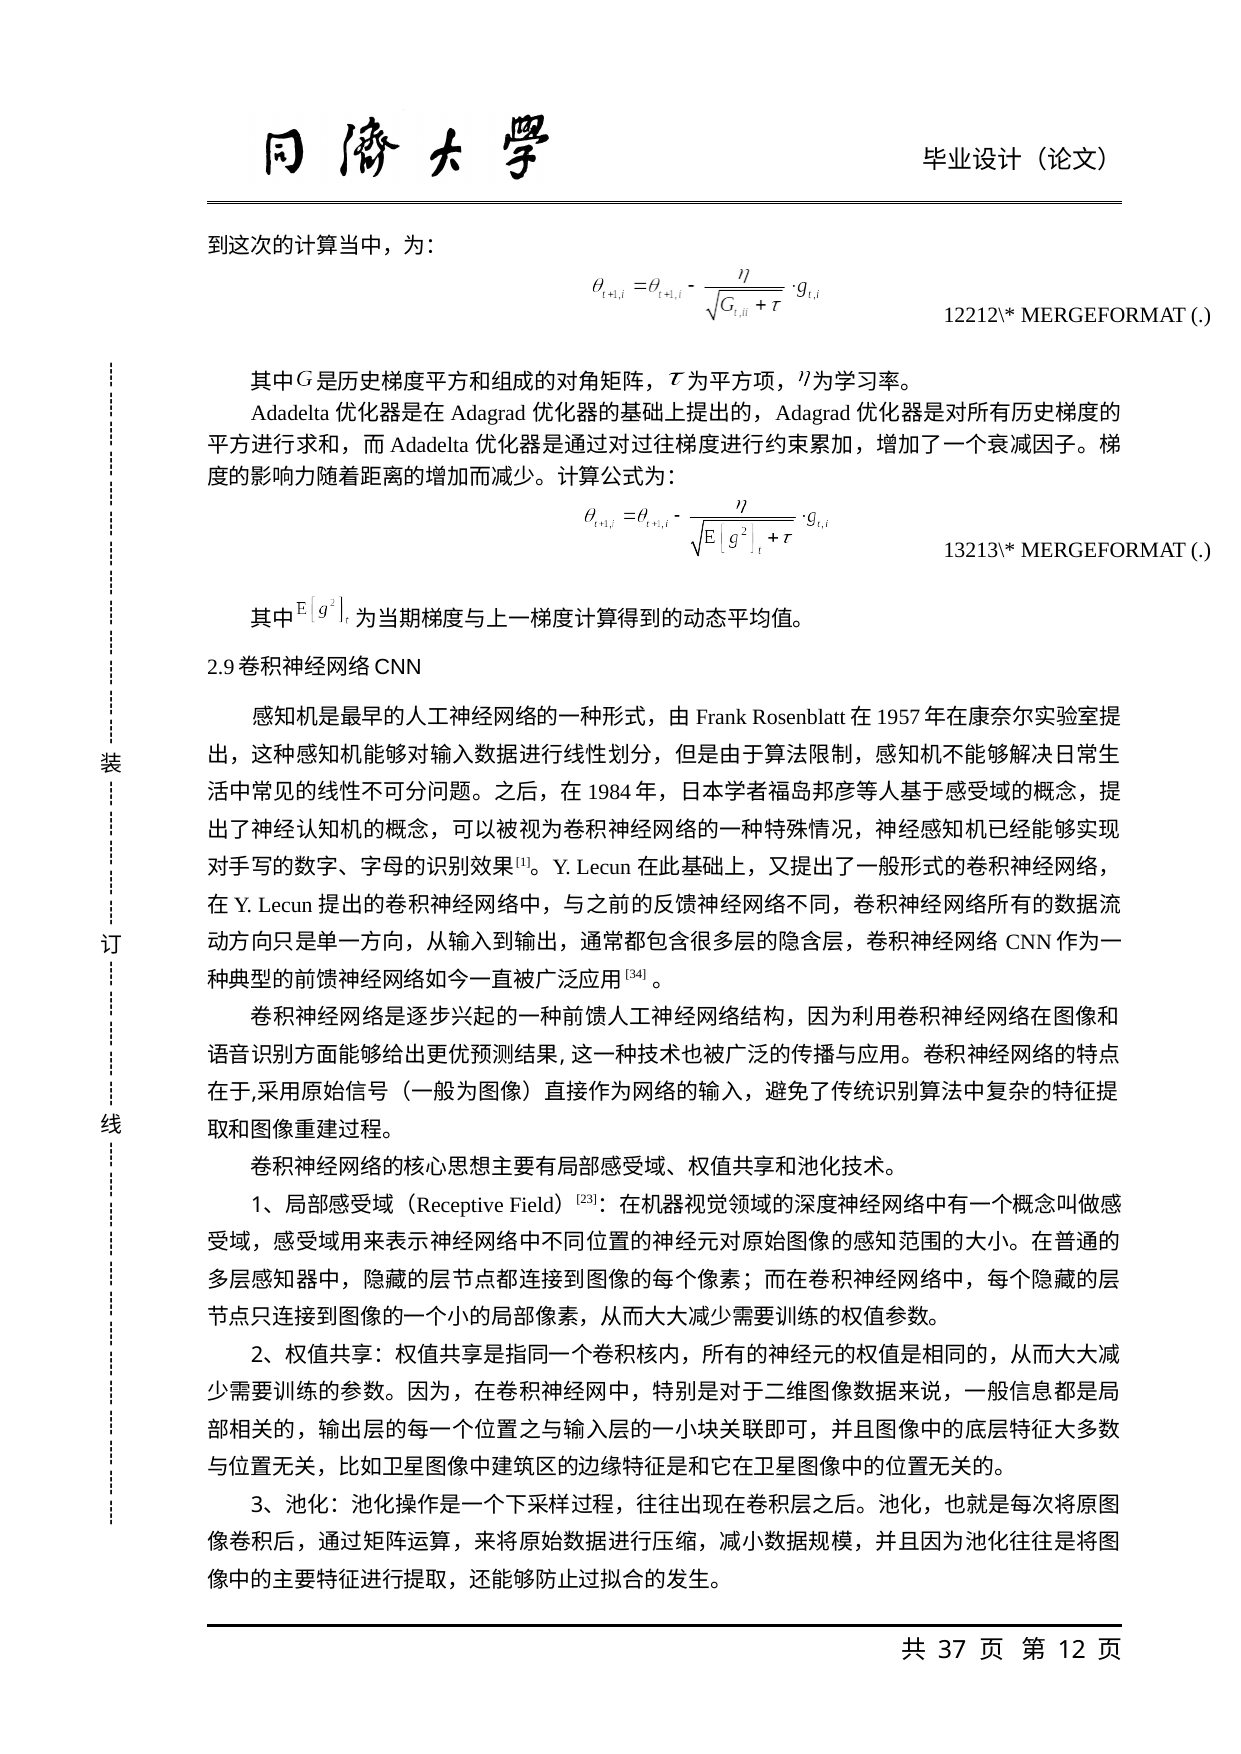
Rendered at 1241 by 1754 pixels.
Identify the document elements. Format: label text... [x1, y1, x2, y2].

text 其中是历史梯度平方和组成的对角矩阵，为平方项，为学习率。 [207, 364, 1122, 395]
text 3、池化：池化操作是一个下采样过程，往往出现在卷积层之后。池化，也就是每次将原图像卷积后，通过矩阵运算，来将原始数据进行压缩，减小数据规模，并且因为池化往往是将图像中的主要特征进行提取，还能够防止过拟合的发生。 [207, 1482, 1122, 1595]
text 卷积神经网络的核心思想主要有局部感受域、权值共享和池化技术。 [207, 1145, 1122, 1182]
text 1、局部感受域（Receptive Field）[23]：在机器视觉领域的深度神经网络中有一个概念叫做感受域，感受域用来表示神经网络中不同位置的神经元对原始图像的感知范围的大小。在普通的多层感知器中，隐藏的层节点都连接到图像的每个像素；而在卷积神经网络中，每个隐藏的层节点只连接到图像的一个小的局部像素，从而大大减少需要训练的权值参数。 [207, 1182, 1122, 1332]
text 2、权值共享：权值共享是指同一个卷积核内，所有的神经元的权值是相同的，从而大大减少需要训练的参数。因为，在卷积神经网中，特别是对于二维图像数据来说，一般信息都是局部相关的，输出层的每一个位置之与输入层的一小块关联即可，并且图像中的底层特征大多数与位置无关，比如卫星图像中建筑区的边缘特征是和它在卫星图像中的位置无关的。 [207, 1332, 1122, 1482]
text Adadelta 优化器是在Adagrad 优化器的基础上提出的，Adagrad 优化器是对所有历史梯度的平方进行求和，而Adadelta 优化器是通过对过往梯度进行约束累加，增加了一个衰减因子。梯度的影响力随着距离的增加而减少。计算公式为： [207, 395, 1122, 490]
text 其中 为当期梯度与上一梯度计算得到的动态平均值。 [207, 594, 1122, 632]
text Adagrad 优化器是属于自适应算法，根据数据特征自动进行调整，每一次更新都会对学习率进行调整。具体操作过程为，假设梯度为 ，Adagrad 优化器更新时，会将上次的梯度加入到这次的计算当中，为： [207, 228, 1122, 259]
picture [244, 106, 567, 185]
text 卷积神经网络是逐步兴起的一种前馈人工神经网络结构，因为利用卷积神经网络在图像和语音识别方面能够给出更优预测结果, 这一种技术也被广泛的传播与应用。卷积神经网络的特点在于,采用原始信号（一般为图像）直接作为网络的输入，避免了传统识别算法中复杂的特征提取和图像重建过程。 [207, 995, 1122, 1145]
subtitle 2.9卷积神经网络CNN [207, 645, 1122, 682]
text 感知机是最早的人工神经网络的一种形式，由Frank Rosenblatt在1957年在康奈尔实验室提出，这种感知机能够对输入数据进行线性划分，但是由于算法限制，感知机不能够解决日常生活中常见的线性不可分问题。之后，在1984年，日本学者福岛邦彦等人基于感受域的概念，提出了神经认知机的概念，可以被视为卷积神经网络的一种特殊情况，神经感知机已经能够实现对手写的数字、字母的识别效果[1]。Y. Lecun 在此基础上，又提出了一般形式的卷积神经网络，在Y. Lecun 提出的卷积神经网络中，与之前的反馈神经网络不同，卷积神经网络所有的数据流动方向只是单一方向，从输入到输出，通常都包含很多层的隐含层，卷积神经网络CNN作为一种典型的前馈神经网络如今一直被广泛应用 [34] 。 [207, 695, 1122, 995]
